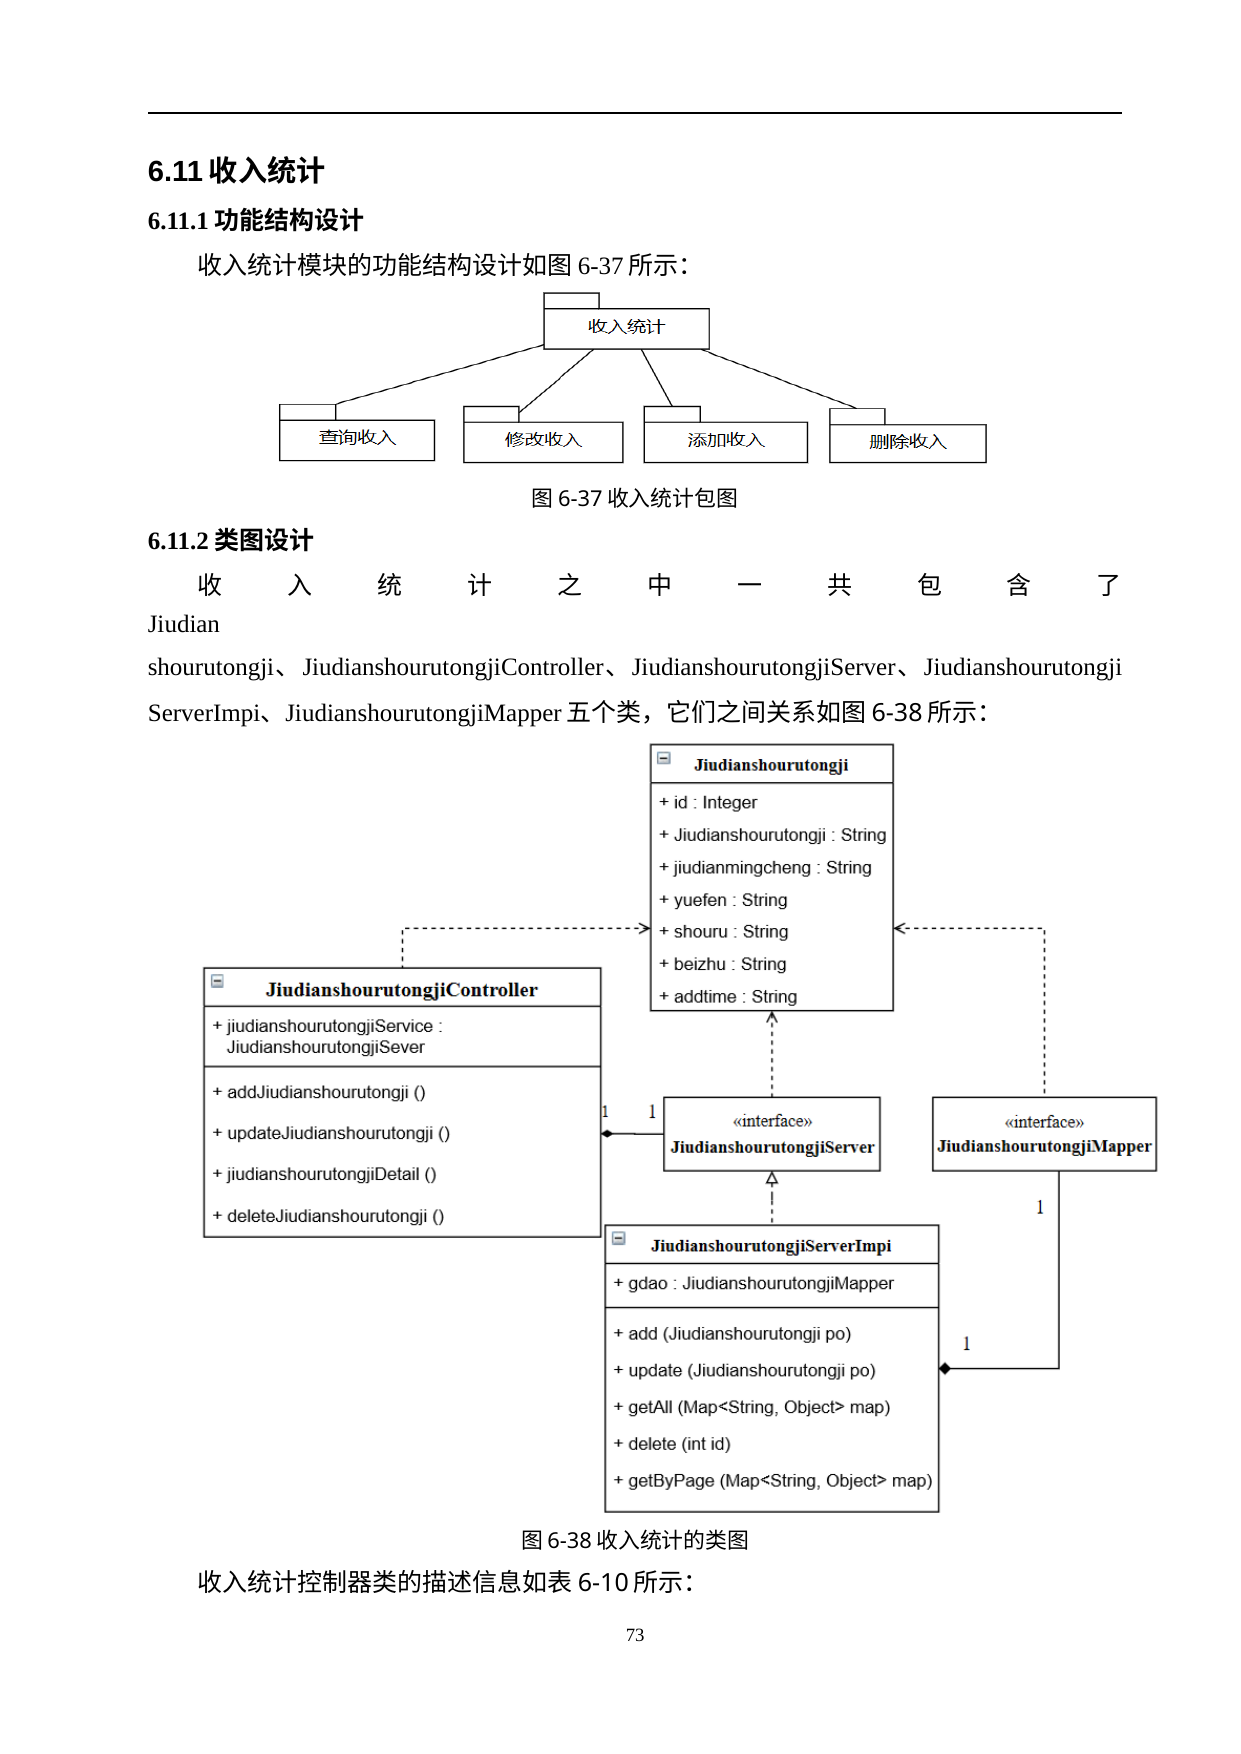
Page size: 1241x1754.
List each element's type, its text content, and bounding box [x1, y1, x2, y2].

text 图6-38收入统计的类图 [148, 1523, 1122, 1555]
picture [265, 291, 1005, 474]
text 收入统计控制器类的描述信息如表6-10所示： [148, 1563, 1122, 1599]
subtitle 6.11收入统计 [148, 148, 1122, 190]
picture [191, 737, 1166, 1516]
text 图6-37收入统计包图 [148, 481, 1122, 512]
subtitle 6.11.2类图设计 [148, 520, 1122, 557]
text 收入统计模块的功能结构设计如图6-37所示： [148, 246, 1122, 282]
subtitle 6.11.1功能结构设计 [148, 201, 1122, 237]
text 收入统计之中一共包含了Jiudianshourutongji、JiudianshourutongjiController、JiudianshourutongjiServer、JiudianshourutongjiServerImpi、JiudianshourutongjiMapper五个类，它们之间关系如图6-38所示： [148, 566, 1122, 728]
